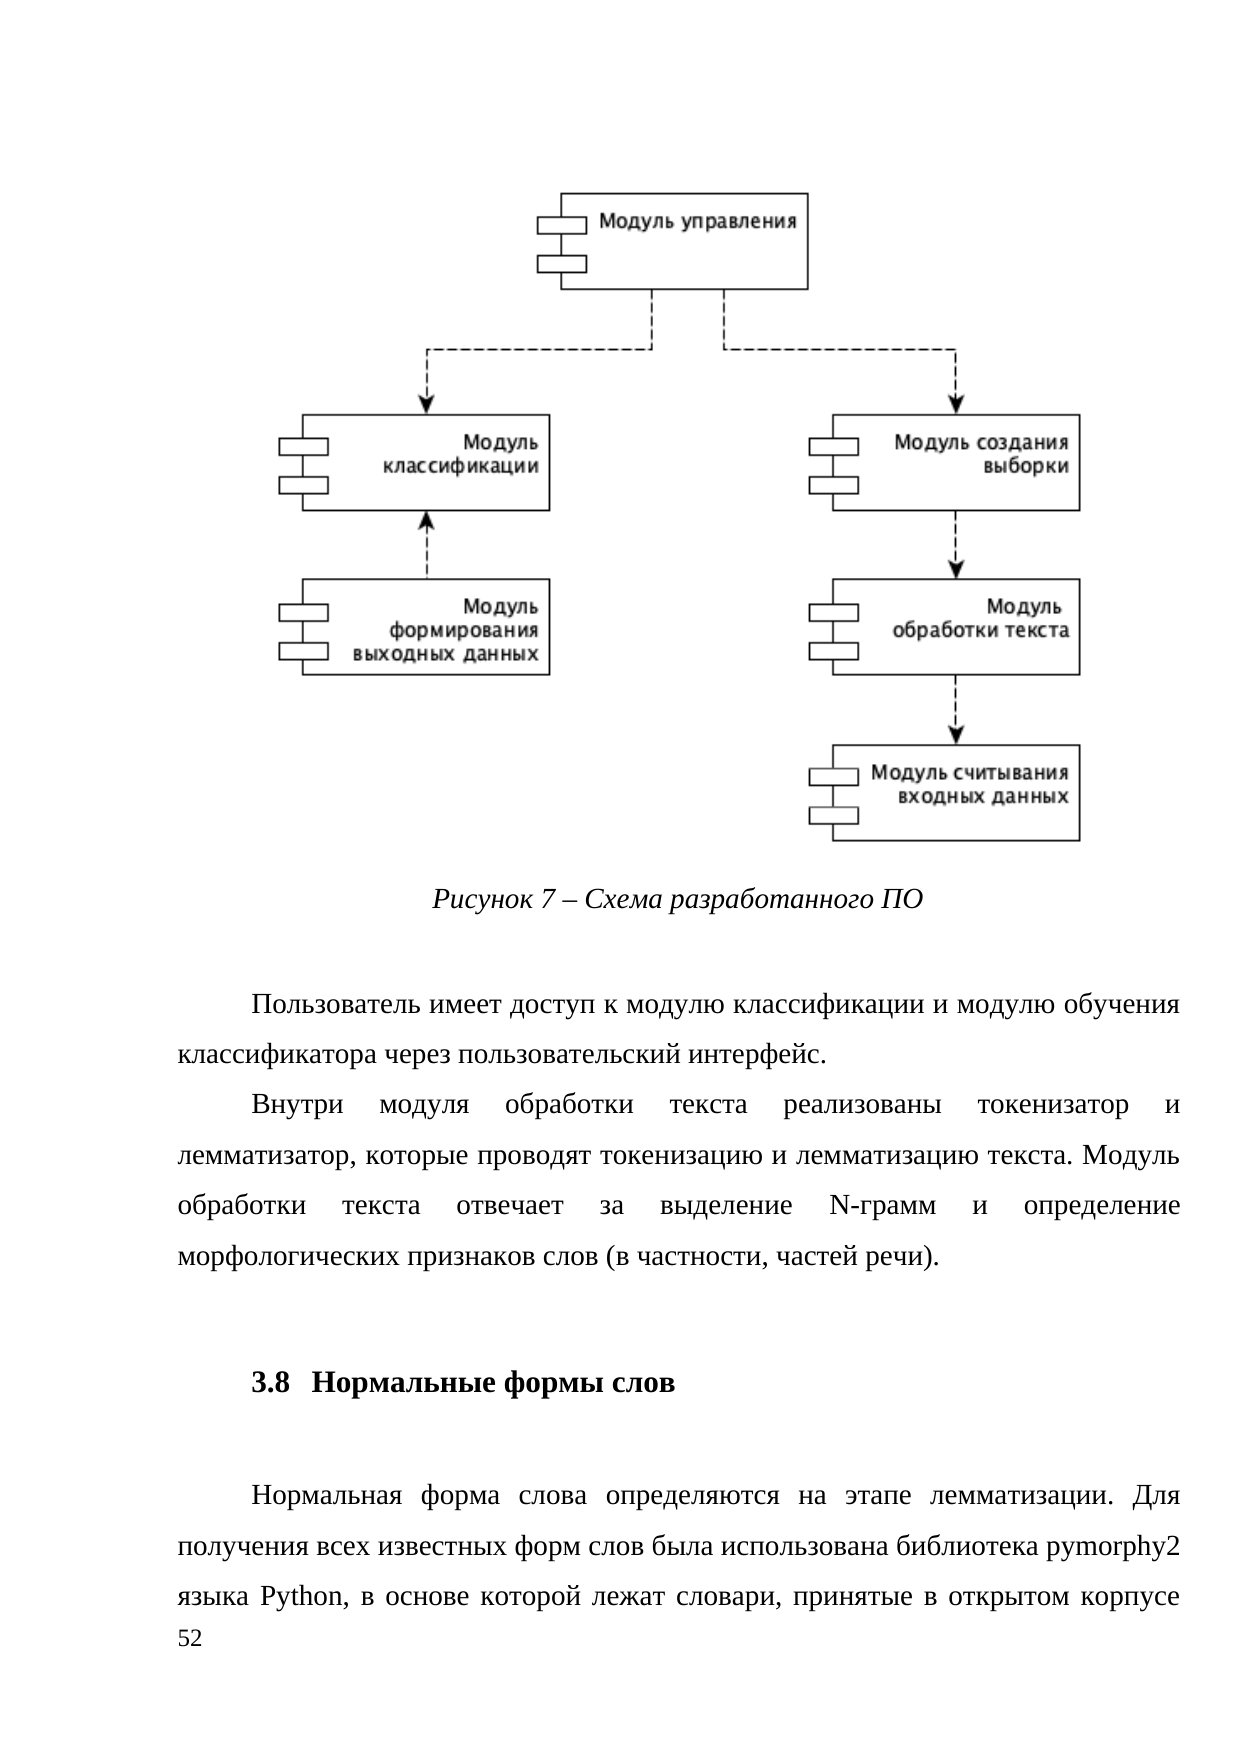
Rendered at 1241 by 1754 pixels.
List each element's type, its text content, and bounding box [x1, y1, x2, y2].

text Внутри модуля обработки текста реализованы токенизатор и лемматизатор, которые проводят токенизацию и лемматизацию текста. Модуль обработки текста отвечает за выделение N-грамм и определение морфологических признаков слов (в частности, частей речи). [177, 1087, 1181, 1271]
text Пользователь имеет доступ к модулю классификации и модулю обучения классификатора через пользовательский интерфейс. [177, 986, 1181, 1070]
subtitle Нормальные формы слов [251, 1363, 1181, 1399]
text Рисунок 7 – Схема разработанного ПО [177, 881, 1181, 915]
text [177, 1477, 1181, 1611]
picture [252, 168, 1106, 867]
